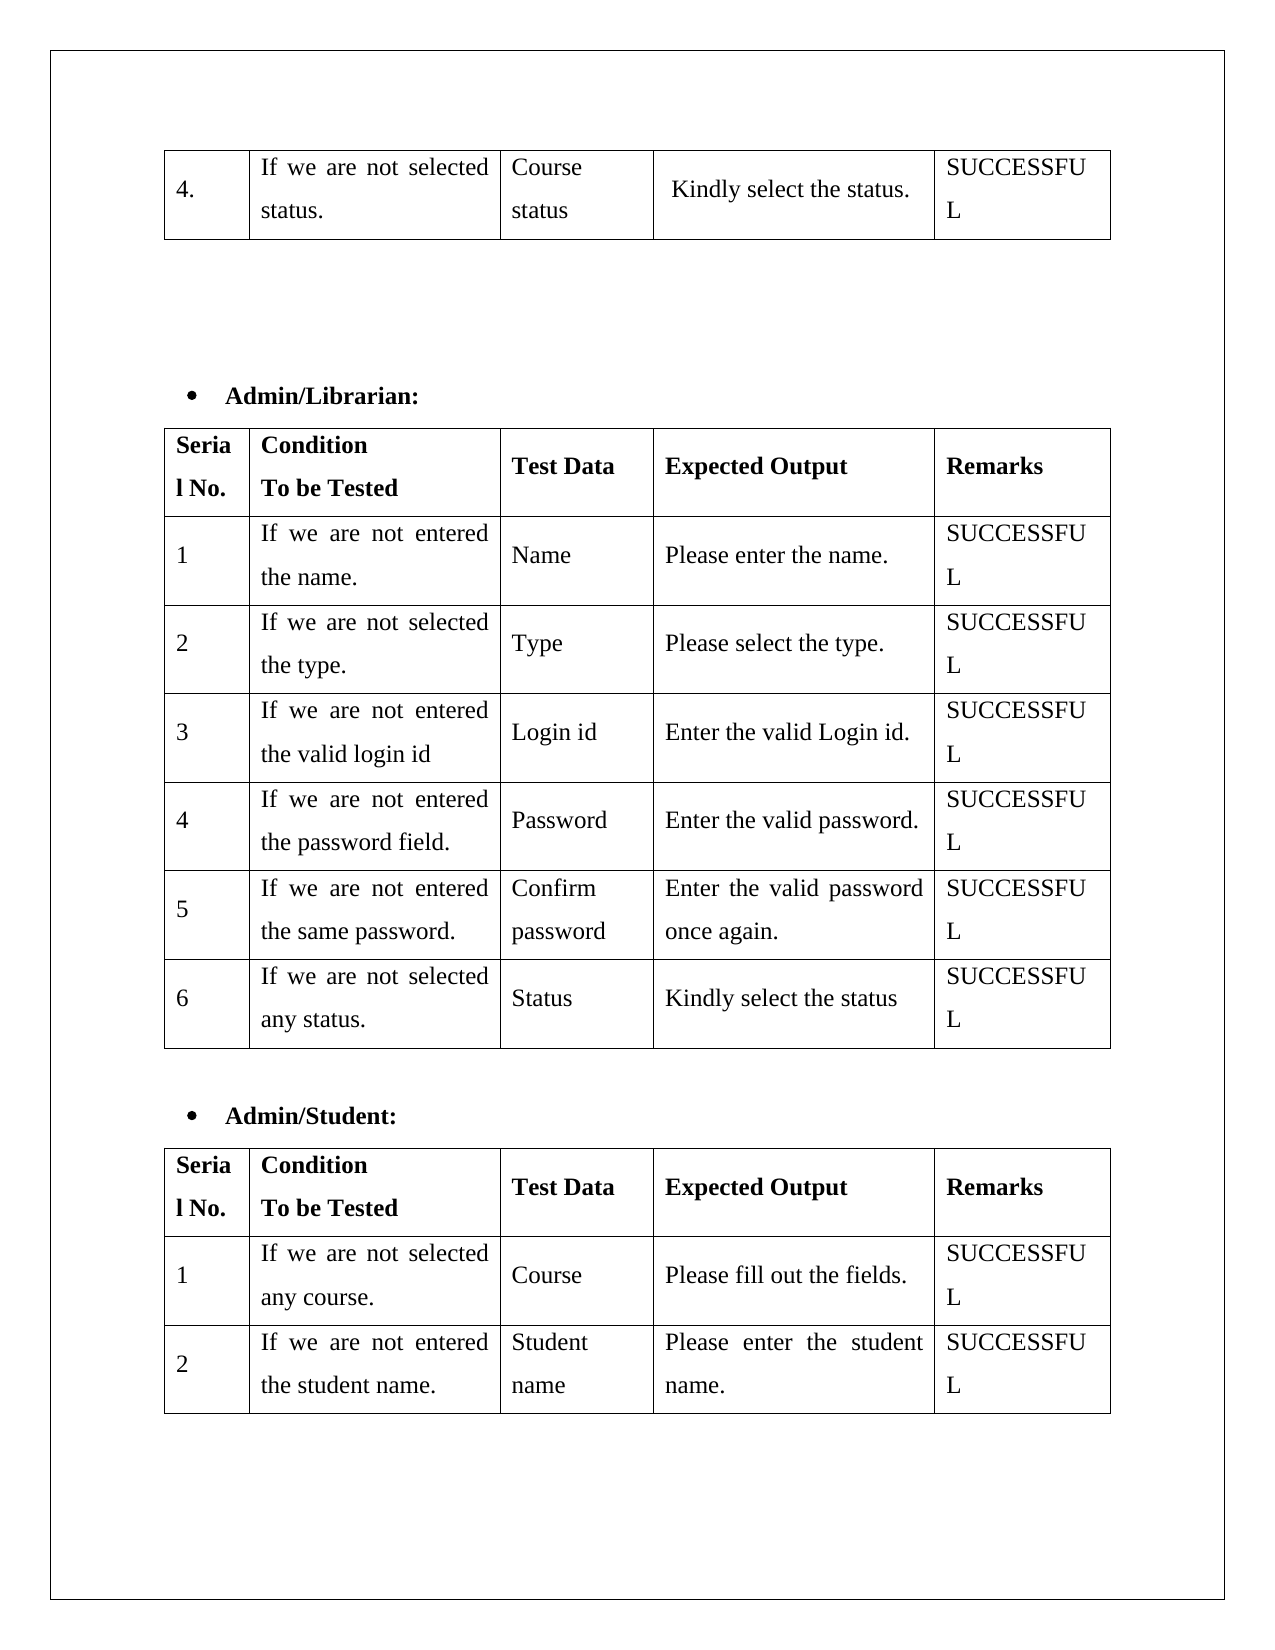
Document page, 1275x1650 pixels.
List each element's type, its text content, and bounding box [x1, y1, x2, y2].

table_cell SUCCESSFUL [935, 1326, 1110, 1413]
table_cell Please select the type. [654, 606, 934, 693]
table_cell 3 [165, 694, 249, 782]
table_cell SUCCESSFUL [935, 871, 1110, 959]
table_cell If we are not entered the name. [250, 517, 500, 605]
table_cell Please enter the student name. [654, 1326, 934, 1413]
table_cell Course [501, 1237, 653, 1325]
table_cell Login id [501, 694, 653, 782]
table_cell 5 [165, 871, 249, 959]
table_cell Type [501, 606, 653, 693]
list Admin/Student: [187, 1101, 1125, 1130]
table_cell 2 [165, 606, 249, 693]
table_cell Enter the valid Login id. [654, 694, 934, 782]
table_cell Please enter the name. [654, 517, 934, 605]
table_cell SUCCESSFUL [935, 606, 1110, 693]
table_header Test Data [501, 1149, 653, 1236]
table_header Condition To be Tested [250, 429, 500, 516]
table_cell SUCCESSFUL [935, 694, 1110, 782]
table_cell Please fill out the fields. [654, 1237, 934, 1325]
table_cell Kindly select the status [654, 960, 934, 1047]
list Admin/Librarian: [187, 381, 1125, 409]
table_header Serial No. [165, 429, 249, 516]
table_cell If we are not entered the password field. [250, 783, 500, 870]
table_header Expected Output [654, 429, 934, 516]
table_cell SUCCESSFUL [935, 1237, 1110, 1325]
table_cell 6 [165, 960, 249, 1047]
table_cell Course status [501, 151, 653, 238]
table_cell SUCCESSFUL [935, 517, 1110, 605]
table_cell SUCCESSFUL [935, 783, 1110, 870]
table_cell If we are not entered the same password. [250, 871, 500, 959]
table_cell If we are not selected any course. [250, 1237, 500, 1325]
table_cell Enter the valid password once again. [654, 871, 934, 959]
table_header Expected Output [654, 1149, 934, 1236]
table_header Remarks [935, 429, 1110, 516]
table_cell 1 [165, 517, 249, 605]
table_cell Name [501, 517, 653, 605]
table_cell If we are not entered the student name. [250, 1326, 500, 1413]
table_cell If we are not selected any status. [250, 960, 500, 1047]
table_cell Kindly select the status. [654, 151, 934, 238]
table_cell If we are not selected the type. [250, 606, 500, 693]
table_cell 2 [165, 1326, 249, 1413]
table_cell Password [501, 783, 653, 870]
table_cell SUCCESSFUL [935, 151, 1110, 238]
table_cell Status [501, 960, 653, 1047]
table_cell 1 [165, 1237, 249, 1325]
table_header Test Data [501, 429, 653, 516]
table_cell Confirm password [501, 871, 653, 959]
table_cell Student name [501, 1326, 653, 1413]
table_cell Enter the valid password. [654, 783, 934, 870]
table_cell 4 [165, 783, 249, 870]
table_cell 4. [165, 151, 249, 238]
table_cell If we are not entered the valid login id [250, 694, 500, 782]
table_header Serial No. [165, 1149, 249, 1236]
table_header Condition To be Tested [250, 1149, 500, 1236]
table_header Remarks [935, 1149, 1110, 1236]
table_cell SUCCESSFUL [935, 960, 1110, 1047]
table_cell If we are not selected status. [250, 151, 500, 238]
